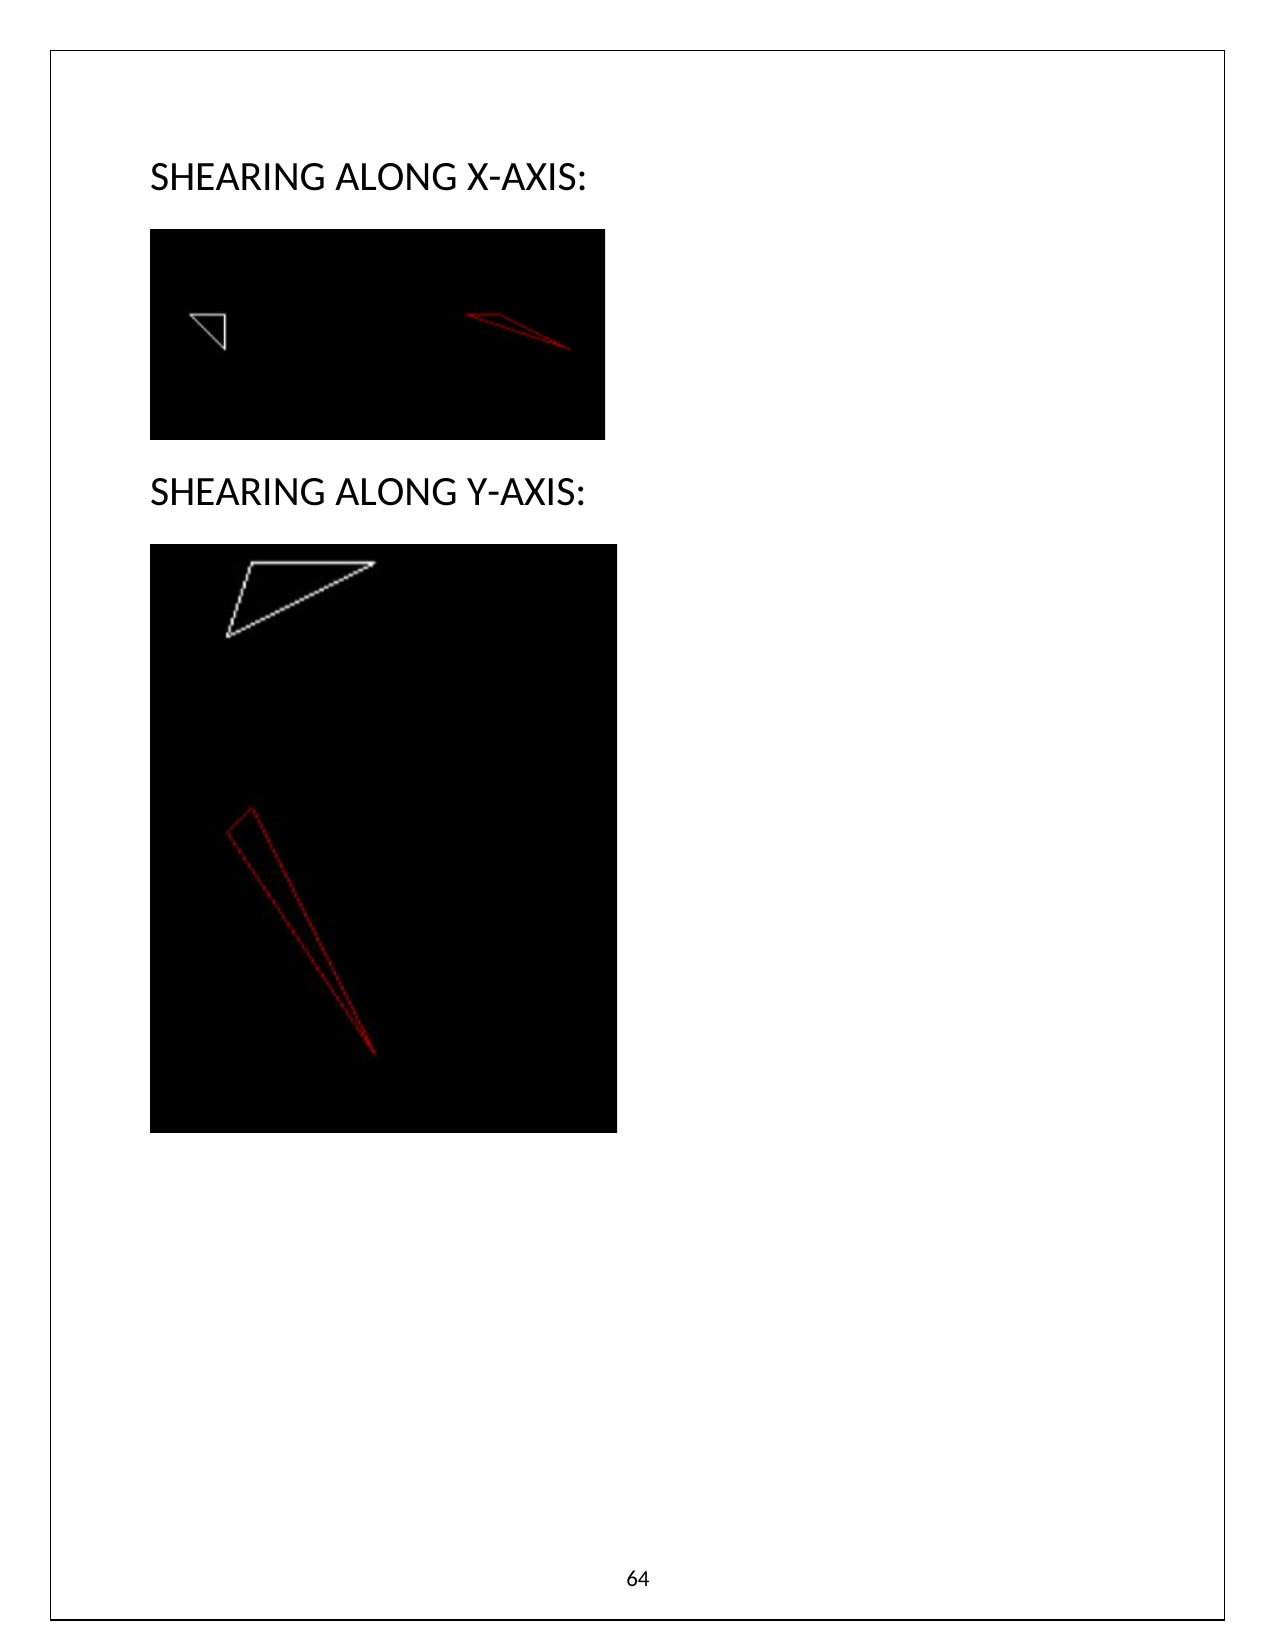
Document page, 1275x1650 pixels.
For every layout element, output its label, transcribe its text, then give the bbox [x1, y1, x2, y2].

picture [150, 544, 618, 1133]
text SHEARING ALONG Y-AXIS: [150, 465, 1125, 516]
picture [150, 229, 606, 440]
text SHEARING ALONG X-AXIS: [150, 150, 1125, 201]
